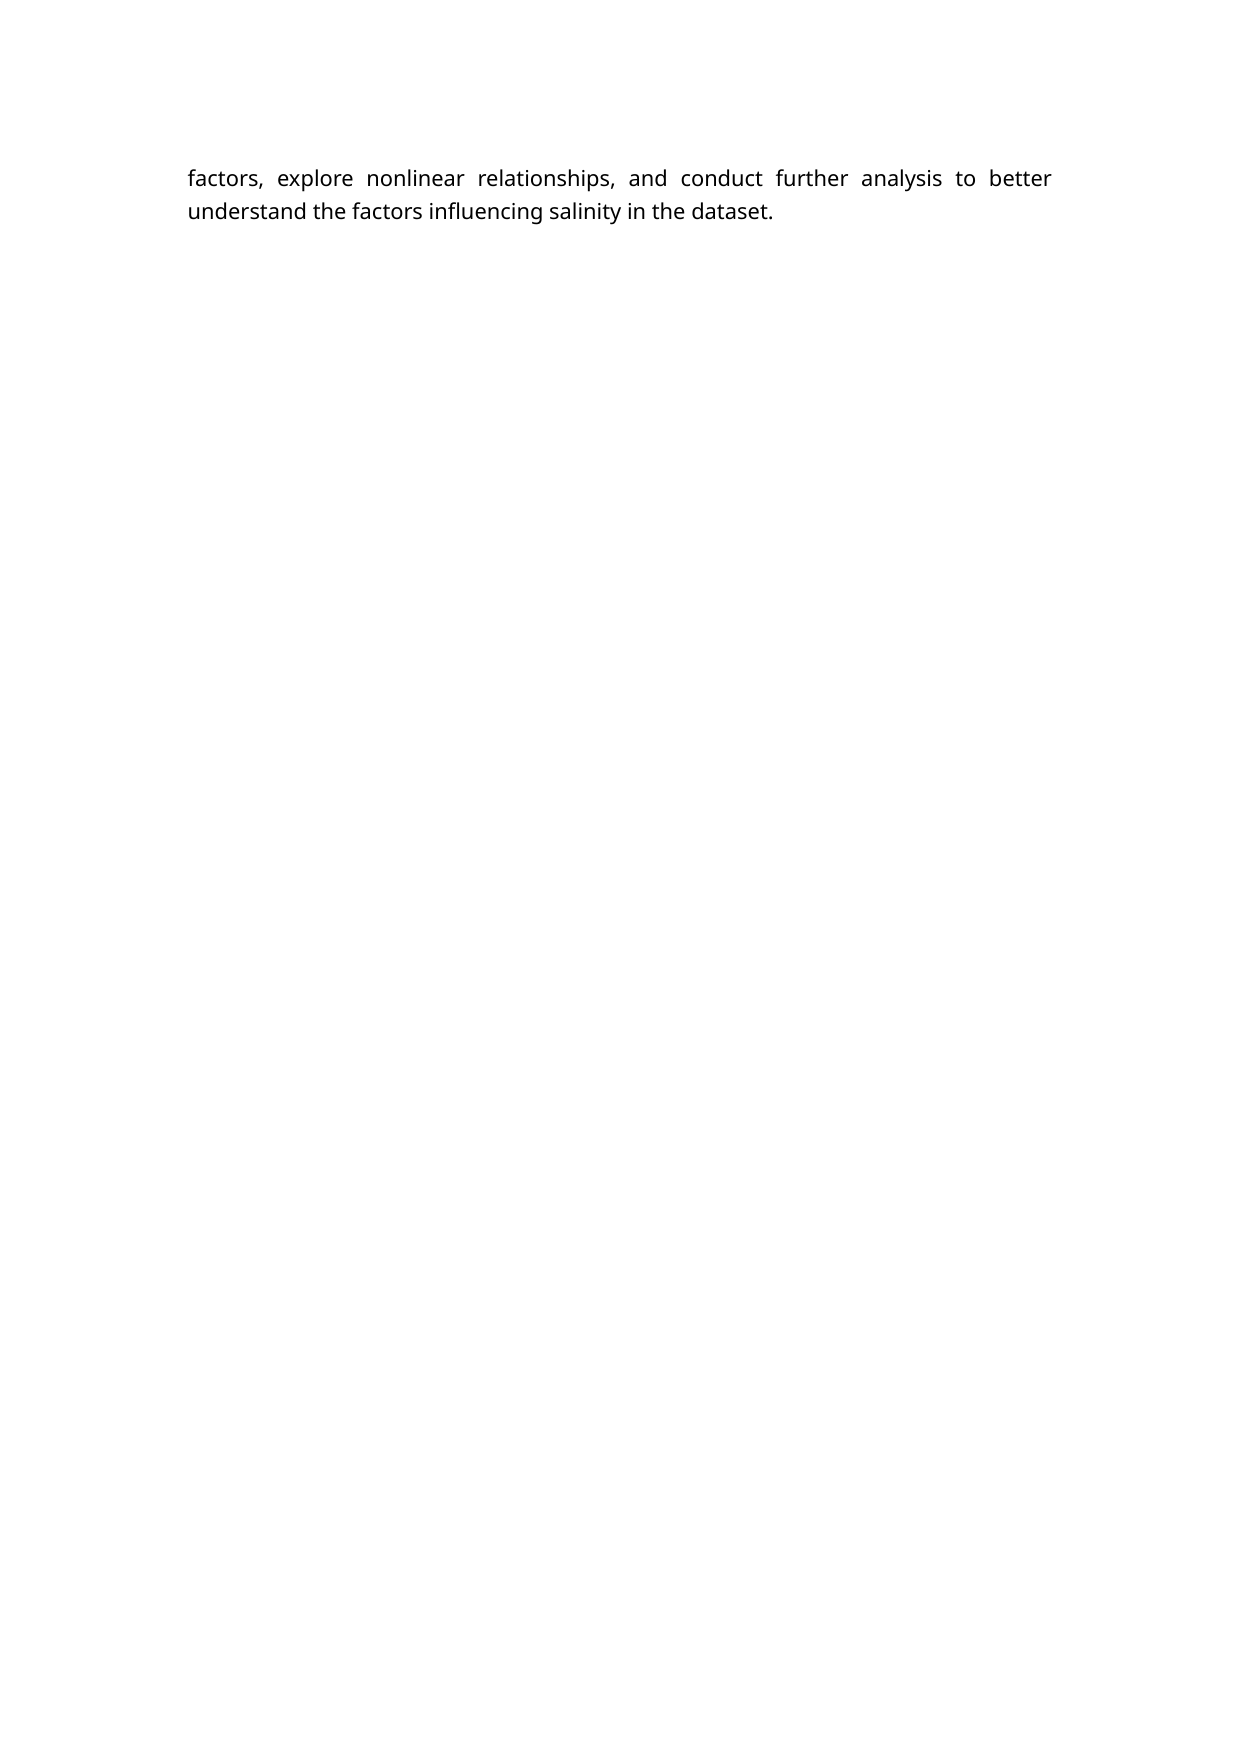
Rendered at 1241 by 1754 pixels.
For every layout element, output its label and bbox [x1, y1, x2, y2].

text [187, 162, 1053, 227]
